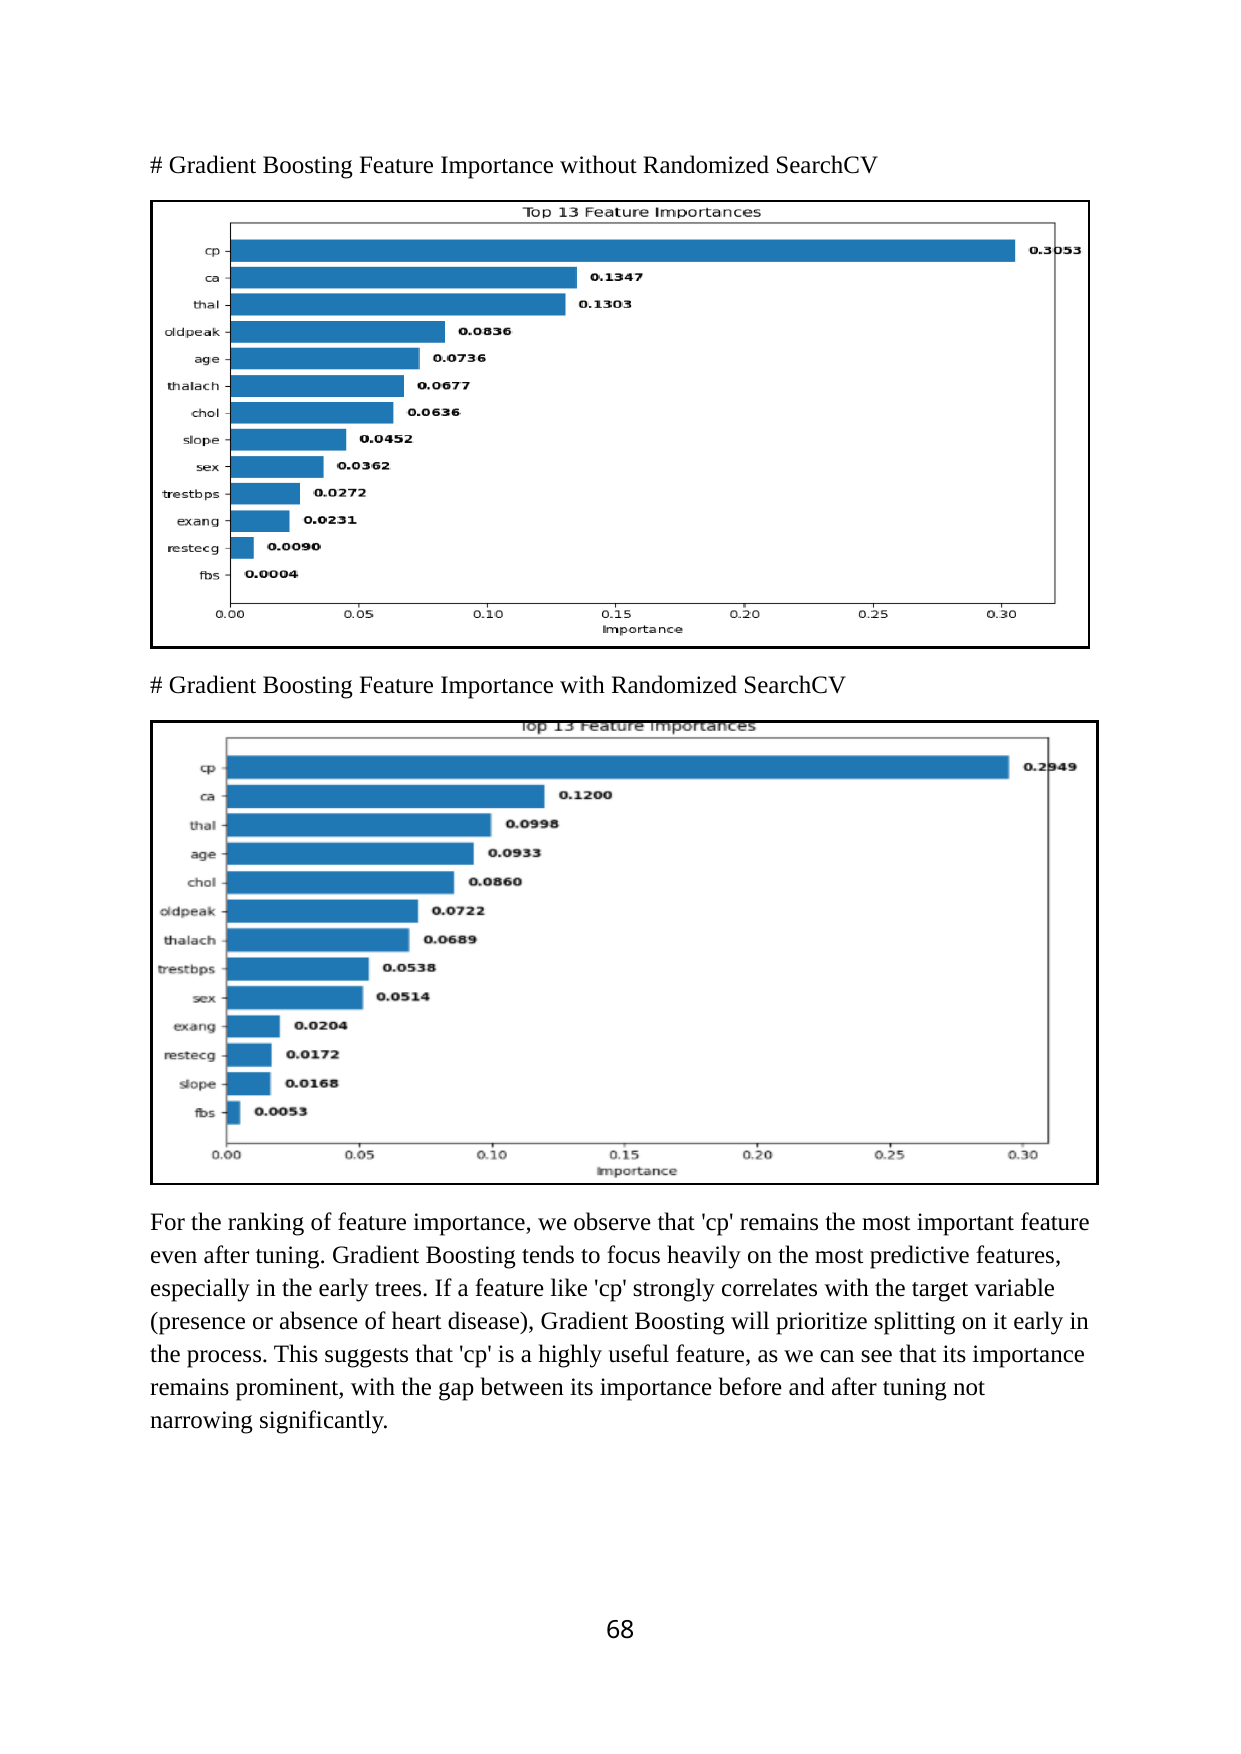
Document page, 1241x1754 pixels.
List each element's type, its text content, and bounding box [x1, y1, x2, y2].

text # Gradient Boosting Feature Importance without Randomized SearchCV [150, 150, 1090, 179]
text # Gradient Boosting Feature Importance with Randomized SearchCV [150, 671, 1090, 699]
picture [153, 202, 1088, 646]
picture [153, 723, 1096, 1183]
text For the ranking of feature importance, we observe that 'cp' remains the most important feature even after tuning. Gradient Boosting tends to focus heavily on the most predictive features, especially in the early trees. If a feature like 'cp' strongly correlates with the target variable (presence or absence of heart disease), Gradient Boosting will prioritize splitting on it early in the process. This suggests that 'cp' is a highly useful feature, as we can see that its importance remains prominent, with the gap between its importance before and after tuning not narrowing significantly. [150, 1207, 1090, 1434]
